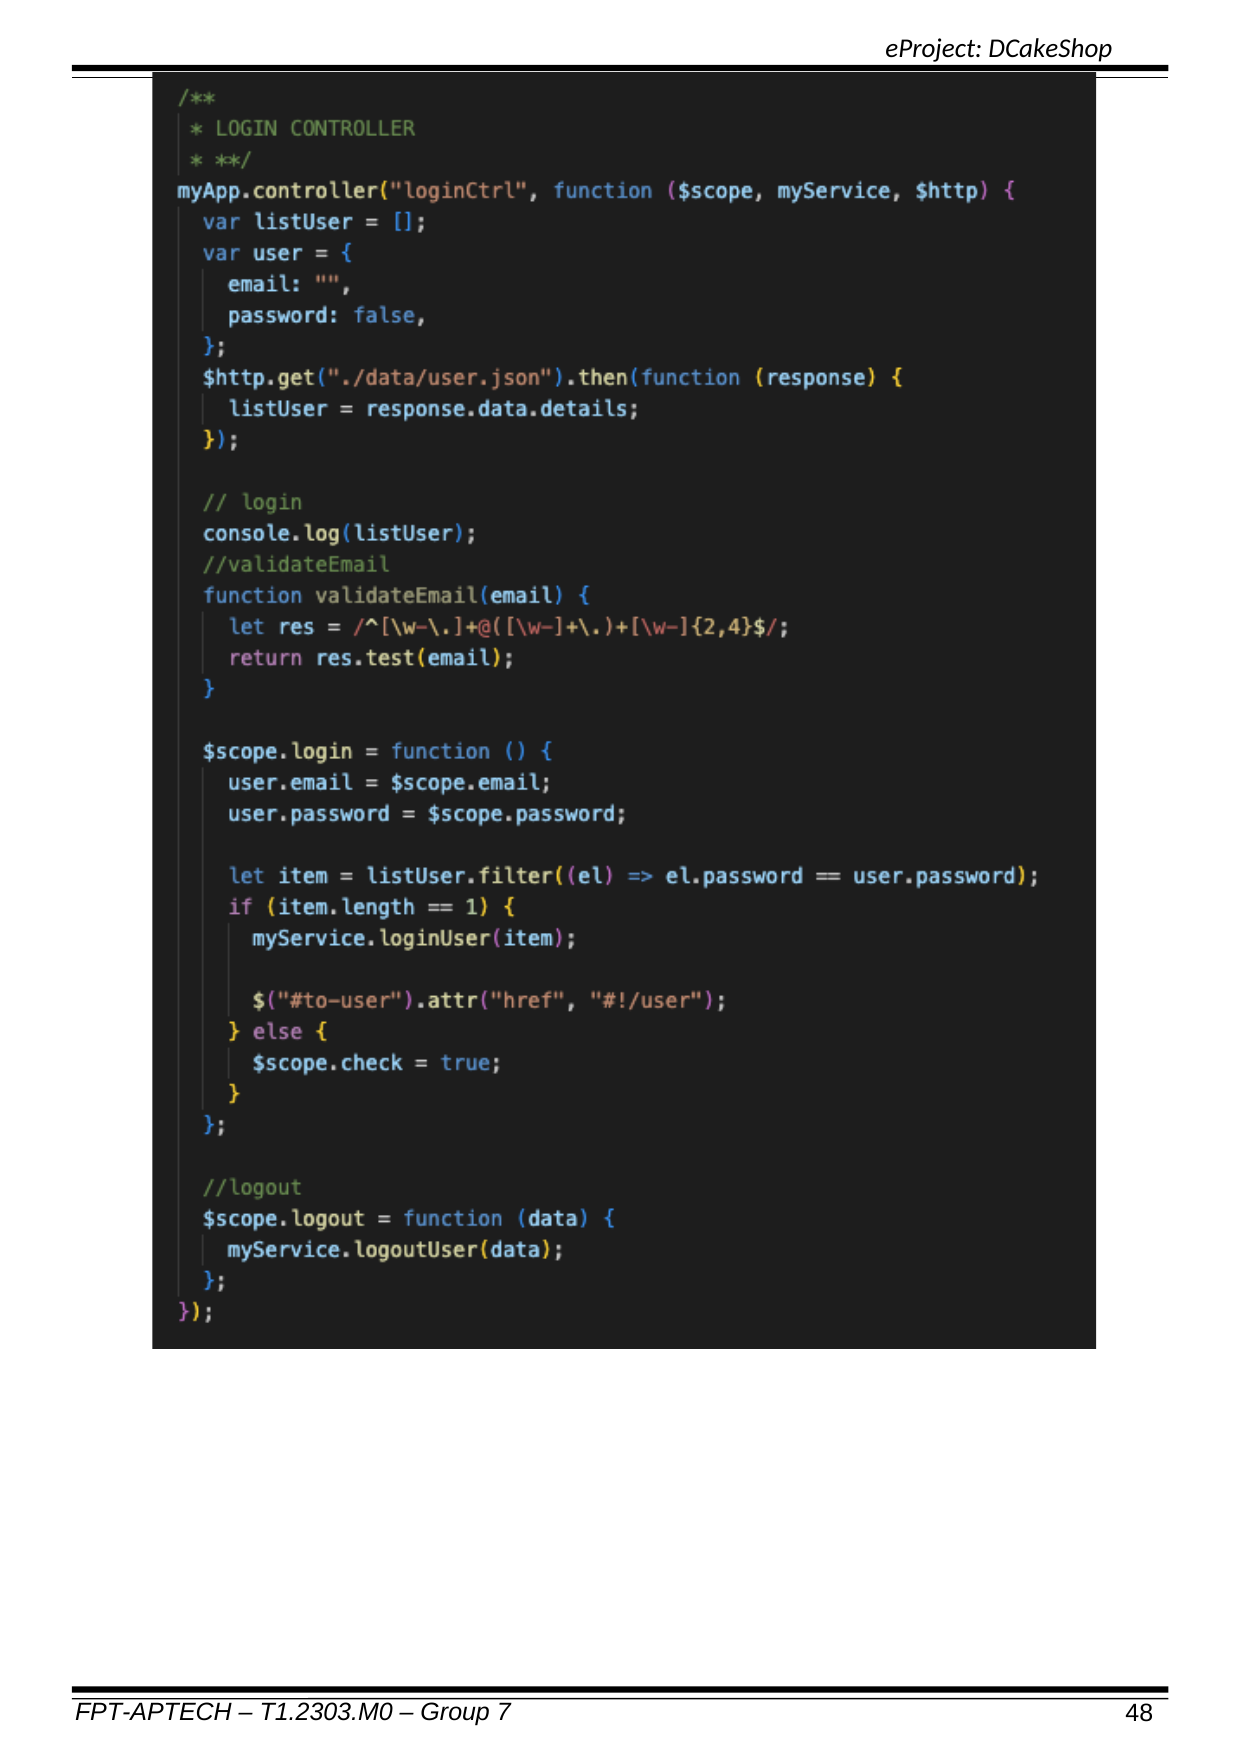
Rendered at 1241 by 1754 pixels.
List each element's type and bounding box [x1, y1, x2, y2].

picture [152, 72, 1097, 1349]
